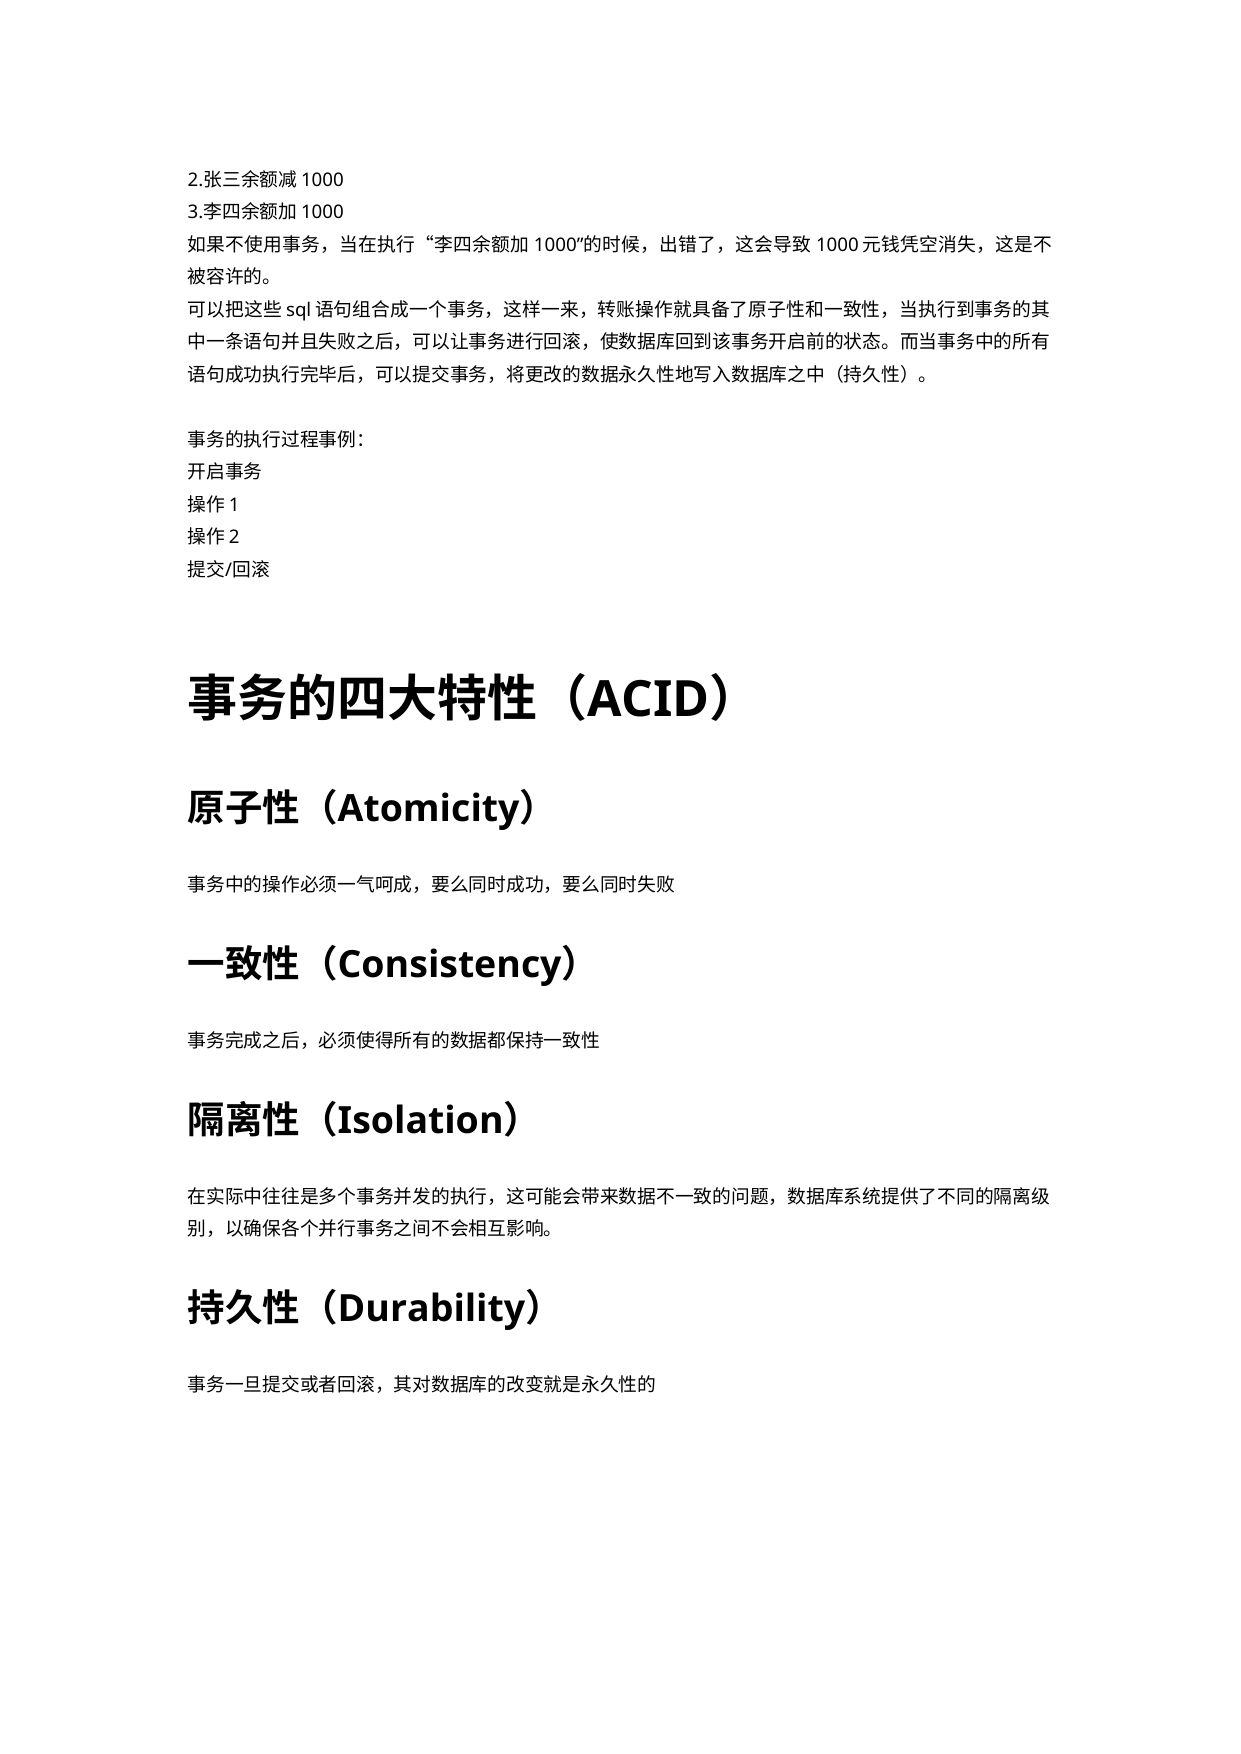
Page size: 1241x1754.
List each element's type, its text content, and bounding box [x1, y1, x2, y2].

text 操作1 [187, 487, 1053, 519]
text 操作2 [187, 519, 1053, 552]
subtitle 隔离性（Isolation） [187, 1084, 1053, 1149]
text 事务一旦提交或者回滚，其对数据库的改变就是永久性的 [187, 1367, 1053, 1399]
text 在实际中往往是多个事务并发的执行，这可能会带来数据不一致的问题，数据库系统提供了不同的隔离级别，以确保各个并行事务之间不会相互影响。 [187, 1179, 1053, 1244]
text 2.张三余额减1000 [187, 162, 1053, 194]
subtitle 原子性（Atomicity） [187, 773, 1053, 838]
text 可以把这些sql语句组合成一个事务，这样一来，转账操作就具备了原子性和一致性，当执行到事务的其中一条语句并且失败之后，可以让事务进行回滚，使数据库回到该事务开启前的状态。而当事务中的所有语句成功执行完毕后，可以提交事务，将更改的数据永久性地写入数据库之中（持久性）。 [187, 292, 1053, 389]
text 如果不使用事务，当在执行“李四余额加1000”的时候，出错了，这会导致1000元钱凭空消失，这是不被容许的。 [187, 227, 1053, 292]
text 事务中的操作必须一气呵成，要么同时成功，要么同时失败 [187, 867, 1053, 899]
text 开启事务 [187, 454, 1053, 487]
text 事务完成之后，必须使得所有的数据都保持一致性 [187, 1023, 1053, 1055]
text 事务的执行过程事例： [187, 422, 1053, 454]
text 3.李四余额加1000 [187, 194, 1053, 227]
text 提交/回滚 [187, 552, 1053, 584]
subtitle 持久性（Durability） [187, 1273, 1053, 1338]
subtitle 事务的四大特性（ACID） [187, 646, 1053, 744]
subtitle 一致性（Consistency） [187, 929, 1053, 994]
